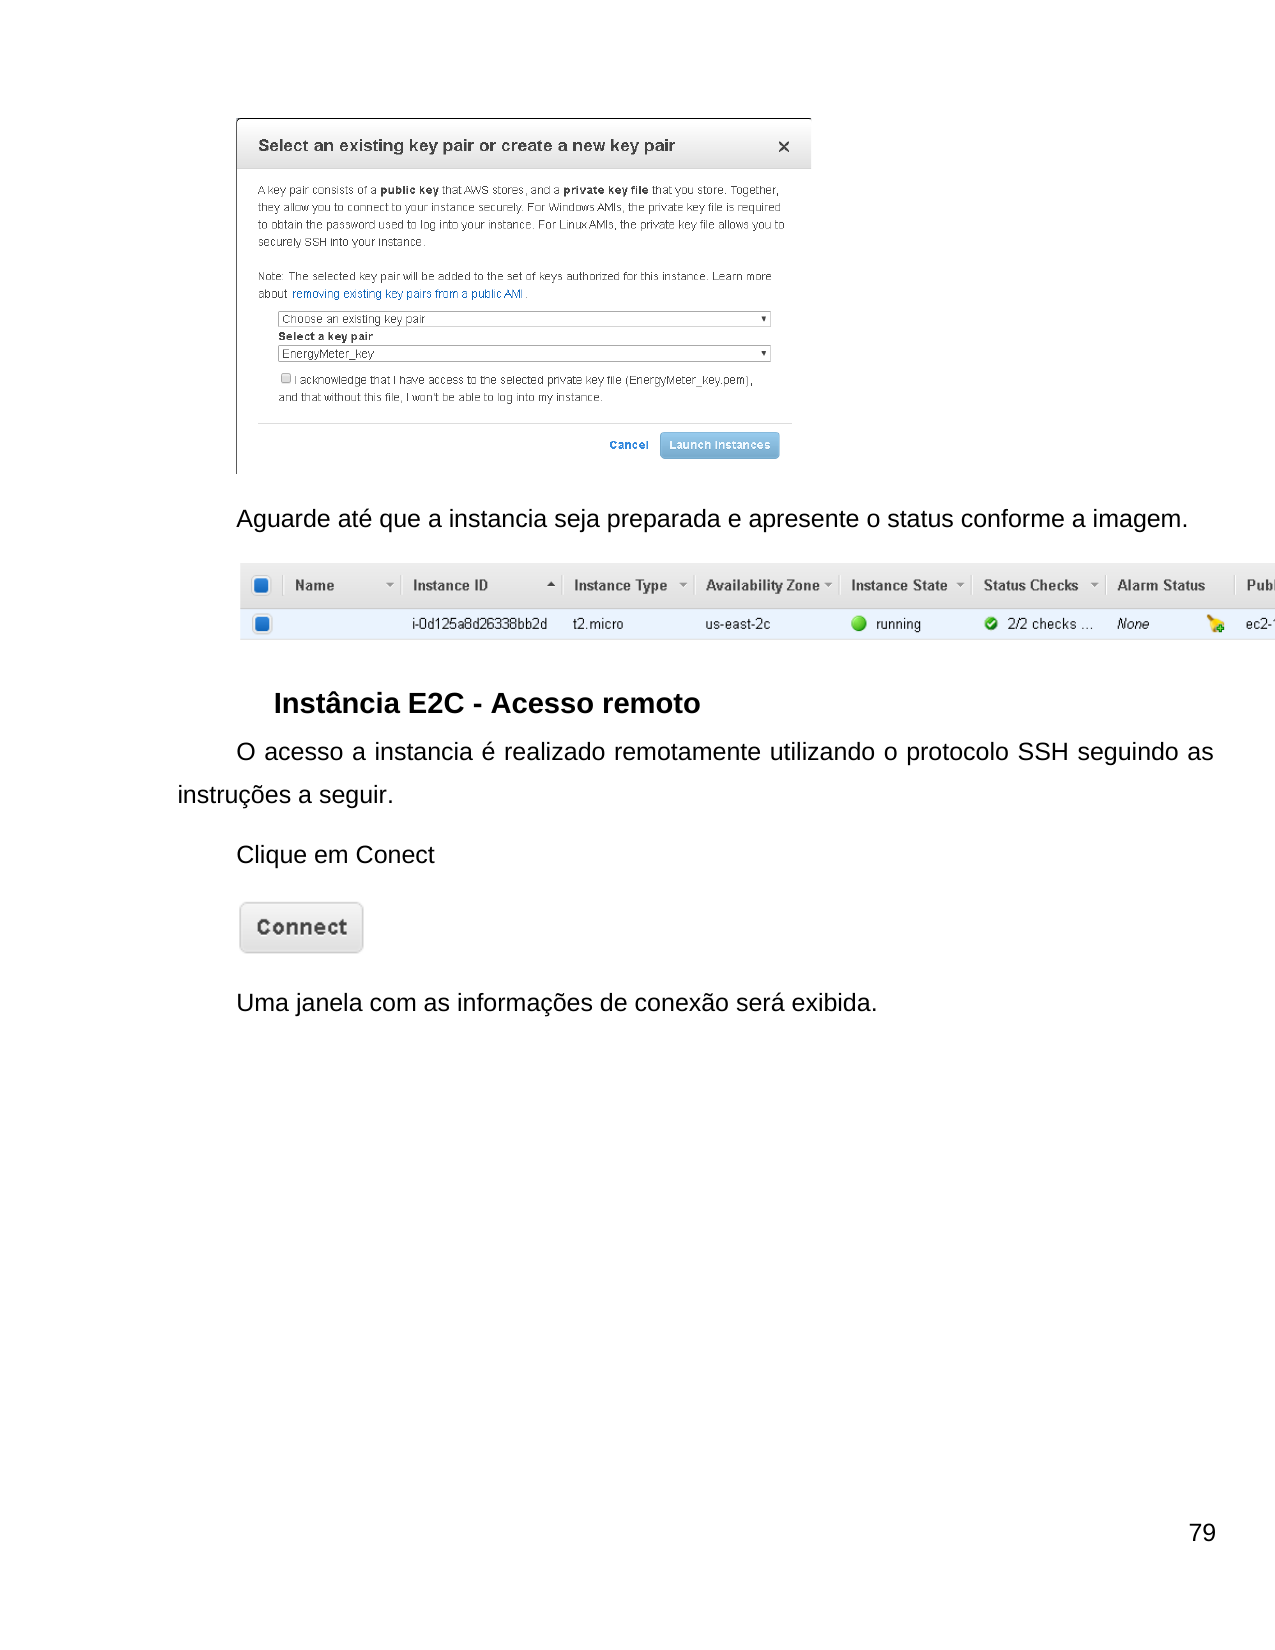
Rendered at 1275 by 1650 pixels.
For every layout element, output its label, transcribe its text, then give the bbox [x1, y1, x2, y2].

text O acesso a instancia é realizado remotamente utilizando o protocolo SSH seguindo as instruções a seguir. [177, 737, 1216, 809]
text Clique em Conect [177, 840, 1216, 868]
picture [236, 563, 1275, 652]
picture [236, 899, 370, 957]
subtitle Instância E2C - Acesso remoto [214, 687, 1216, 720]
picture [236, 118, 812, 474]
text Uma janela com as informações de conexão será exibida. [177, 988, 1216, 1017]
text Aguarde até que a instancia seja preparada e apresente o status conforme a imagem. [177, 504, 1216, 533]
